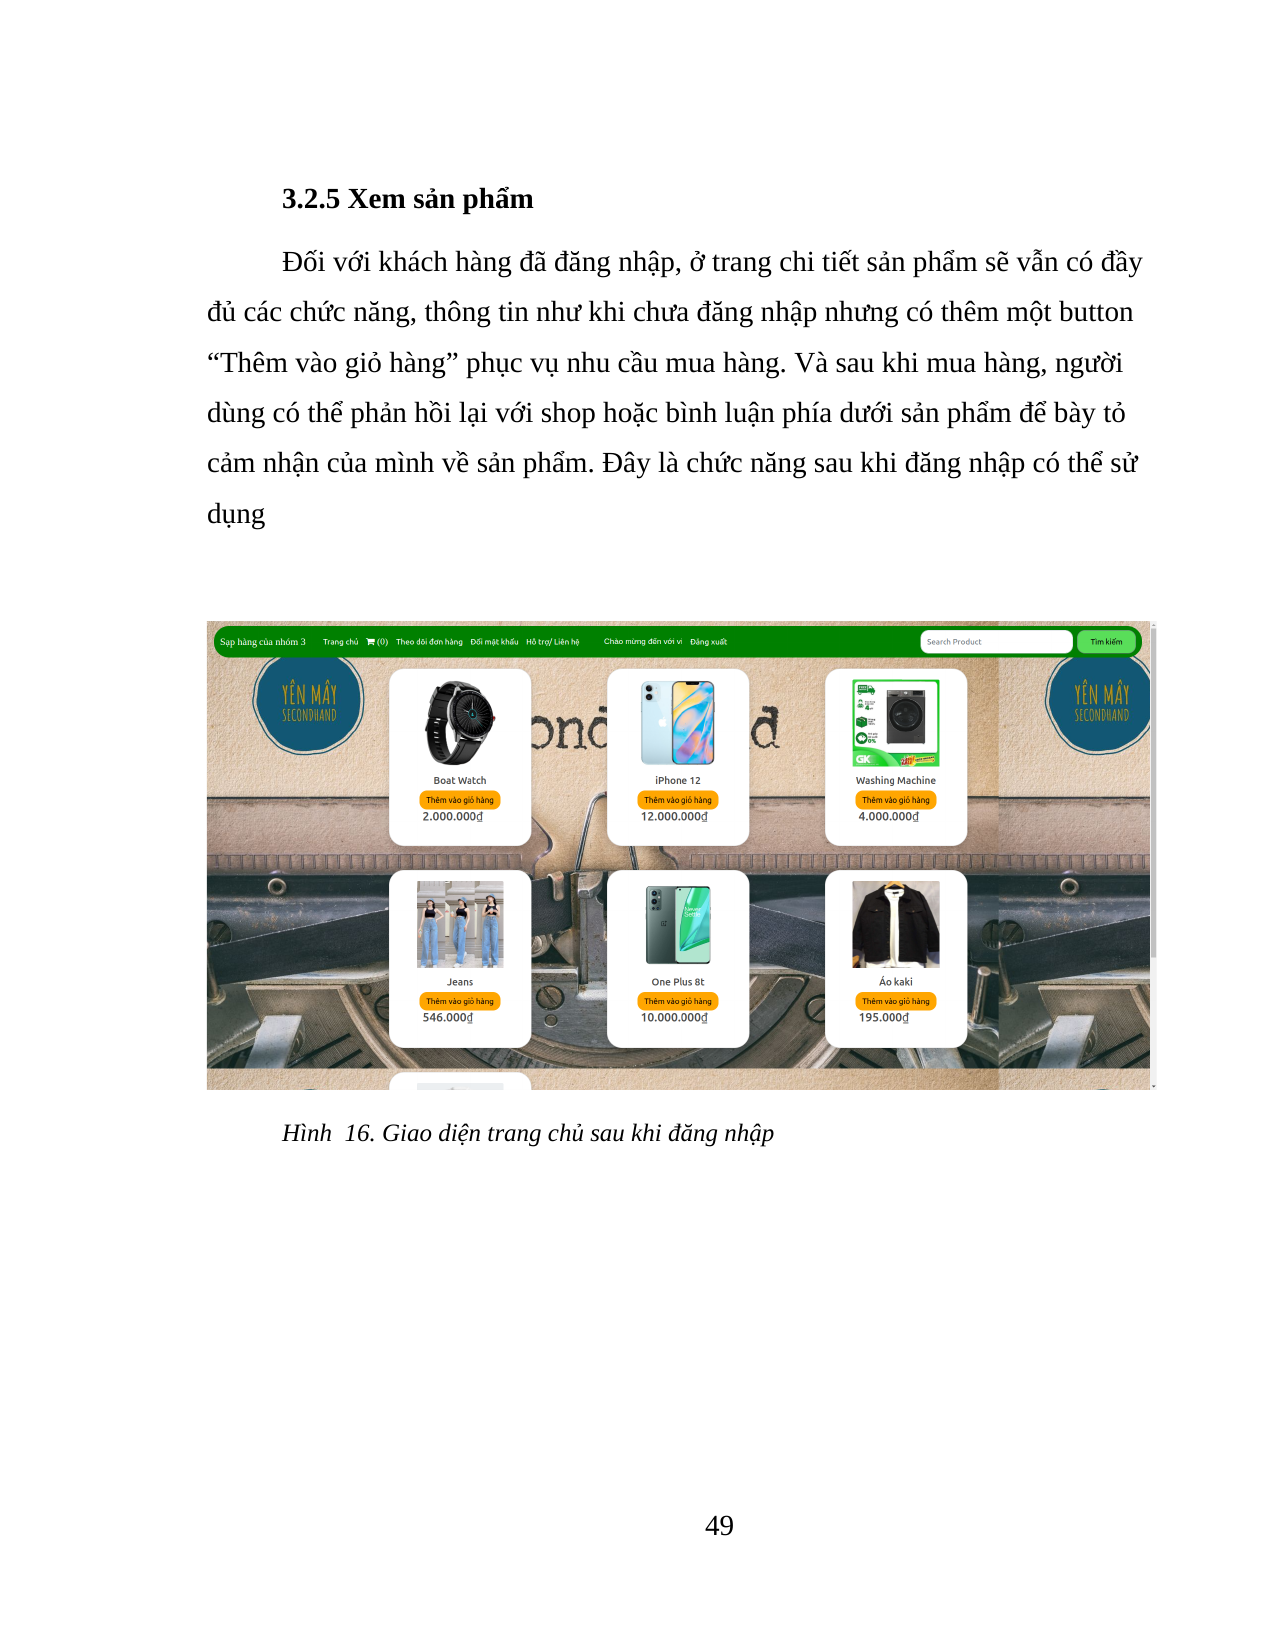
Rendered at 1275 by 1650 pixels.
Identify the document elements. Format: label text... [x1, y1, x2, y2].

picture [206, 621, 1157, 1090]
text Hình 16. Giao diện trang chủ sau khi đăng nhập [207, 1118, 1157, 1147]
subtitle 3.2.5 Xem sản phẩm [207, 181, 1157, 215]
text Đối với khách hàng đã đăng nhập, ở trang chi tiết sản phẩm sẽ vẫn có đầy đủ các chức năng, thông tin như khi chưa đăng nhập nhưng có thêm một button “Thêm vào giỏ hàng” phục vụ nhu cầu mua hàng. Và sau khi mua hàng, người dùng có thể phản hồi lại với shop hoặc bình luận phía dưới sản phẩm để bày tỏ cảm nhận của mình về sản phẩm. Đây là chức năng sau khi đăng nhập có thể sử dụng [207, 244, 1157, 529]
